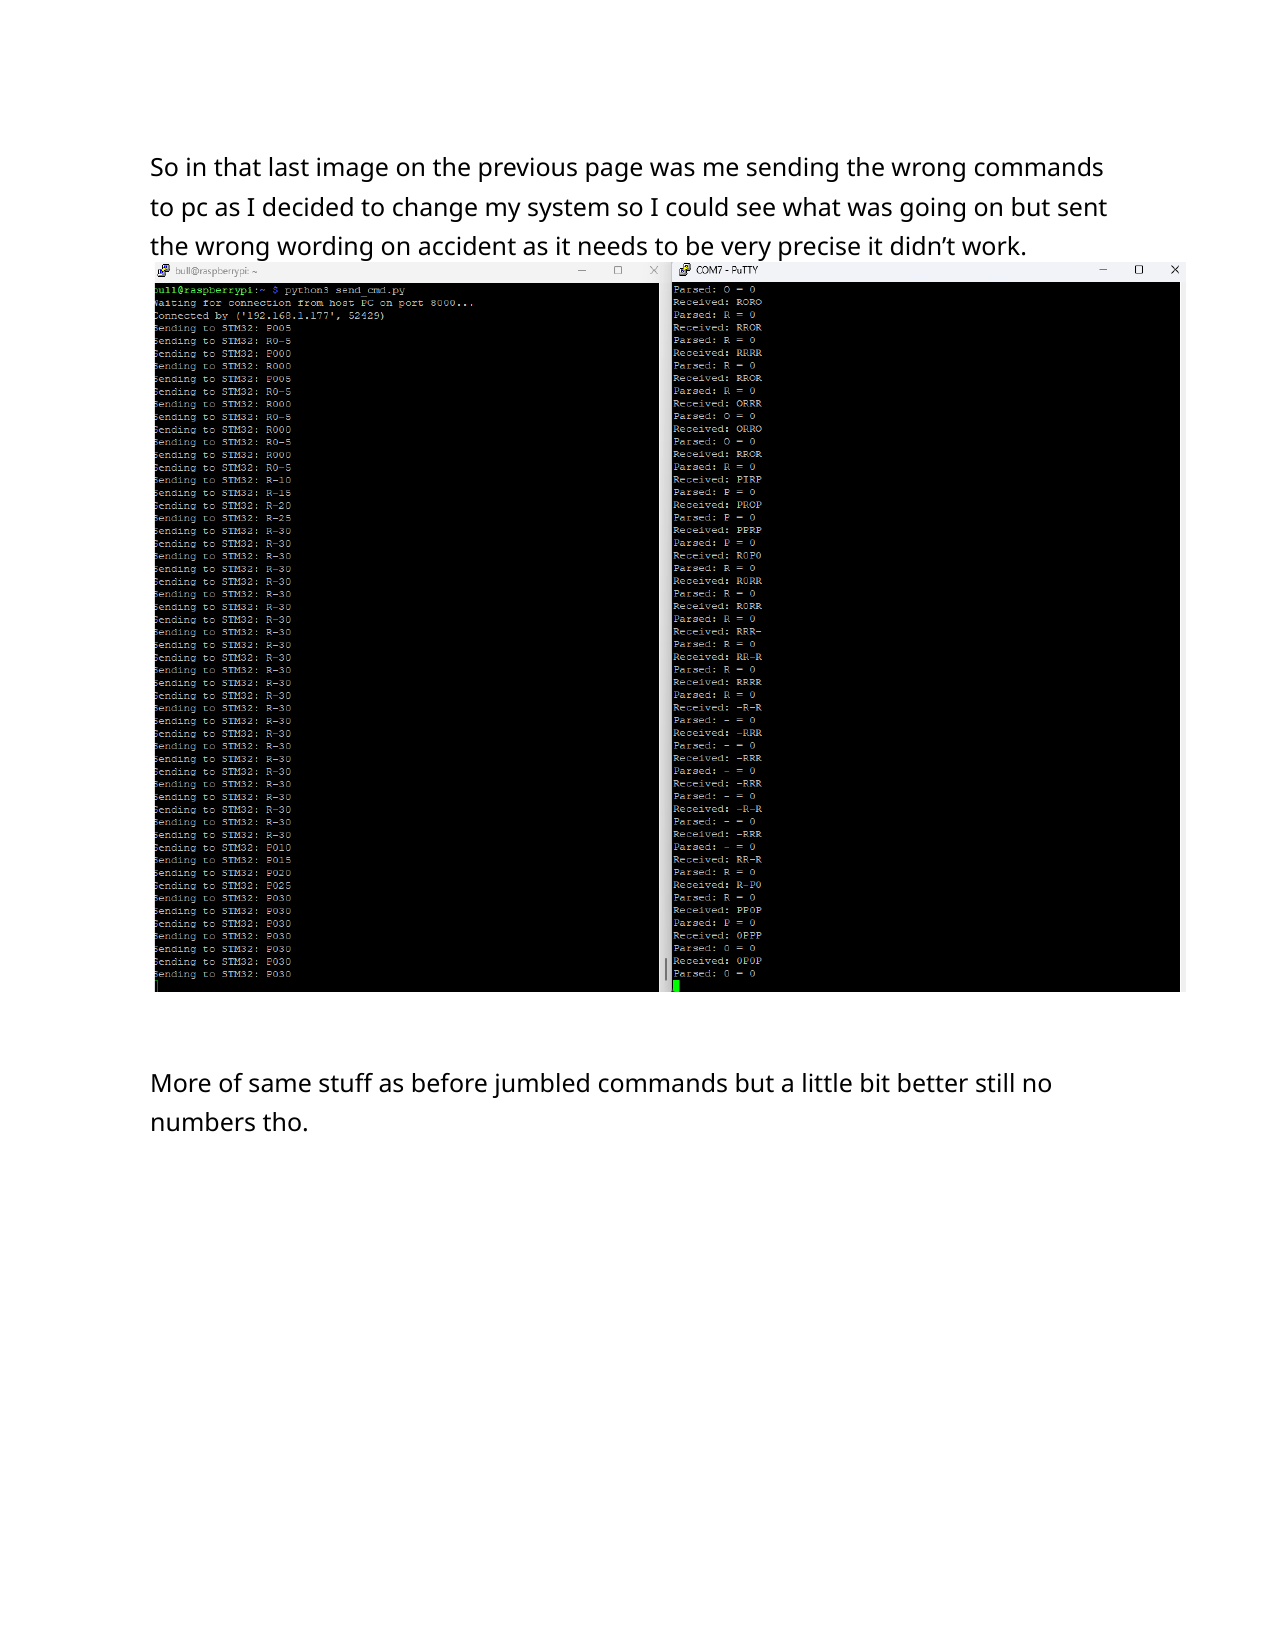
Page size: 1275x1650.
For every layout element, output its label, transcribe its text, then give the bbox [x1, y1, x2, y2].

text So in that last image on the previous page was me sending the wrong commands to pc as I decided to change my system so I could see what was going on but sent the wrong wording on accident as it needs to be very precise it didn’t work. [150, 150, 1125, 262]
text More of same stuff as before jumbled commands but a little bit better still no numbers tho. [150, 1066, 1125, 1139]
picture [154, 262, 1186, 992]
